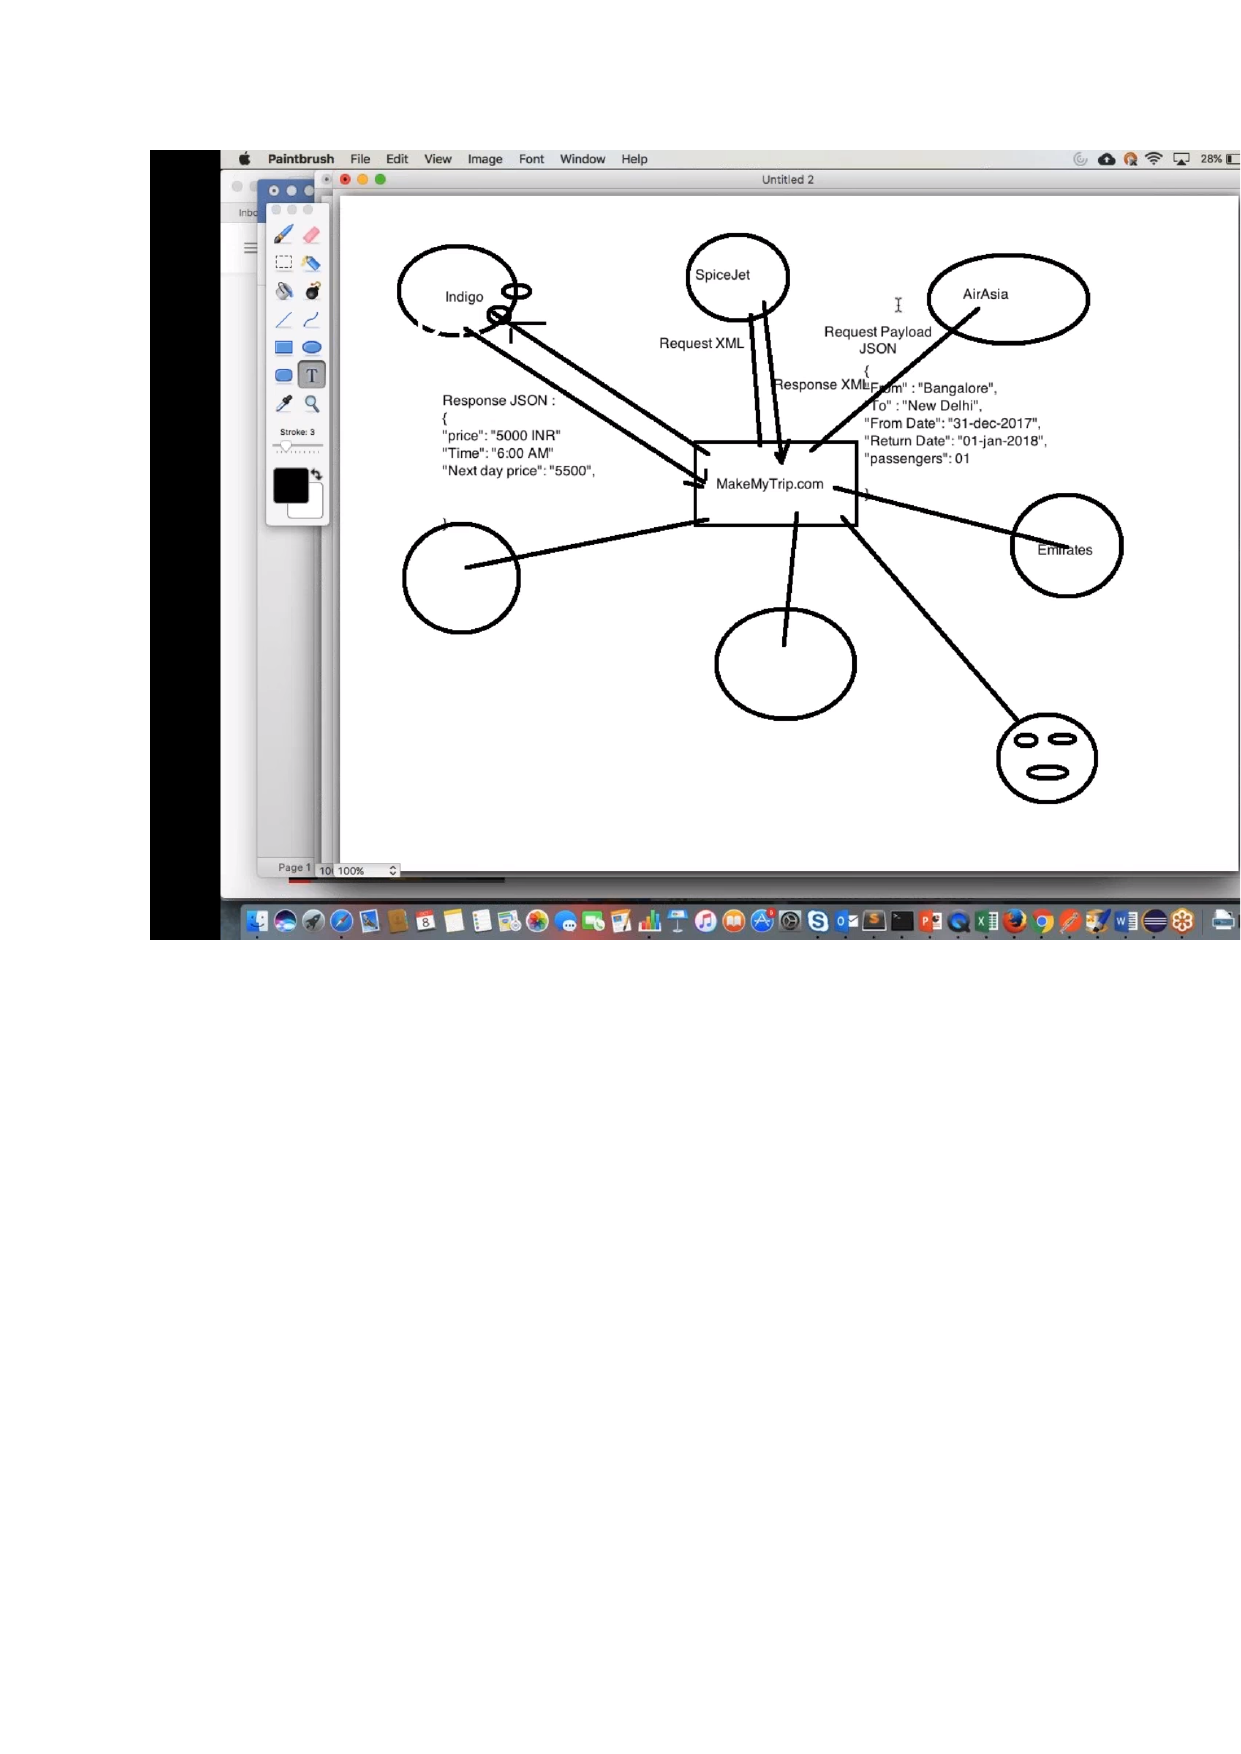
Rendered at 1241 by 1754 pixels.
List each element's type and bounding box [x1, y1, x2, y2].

picture [150, 150, 1241, 940]
